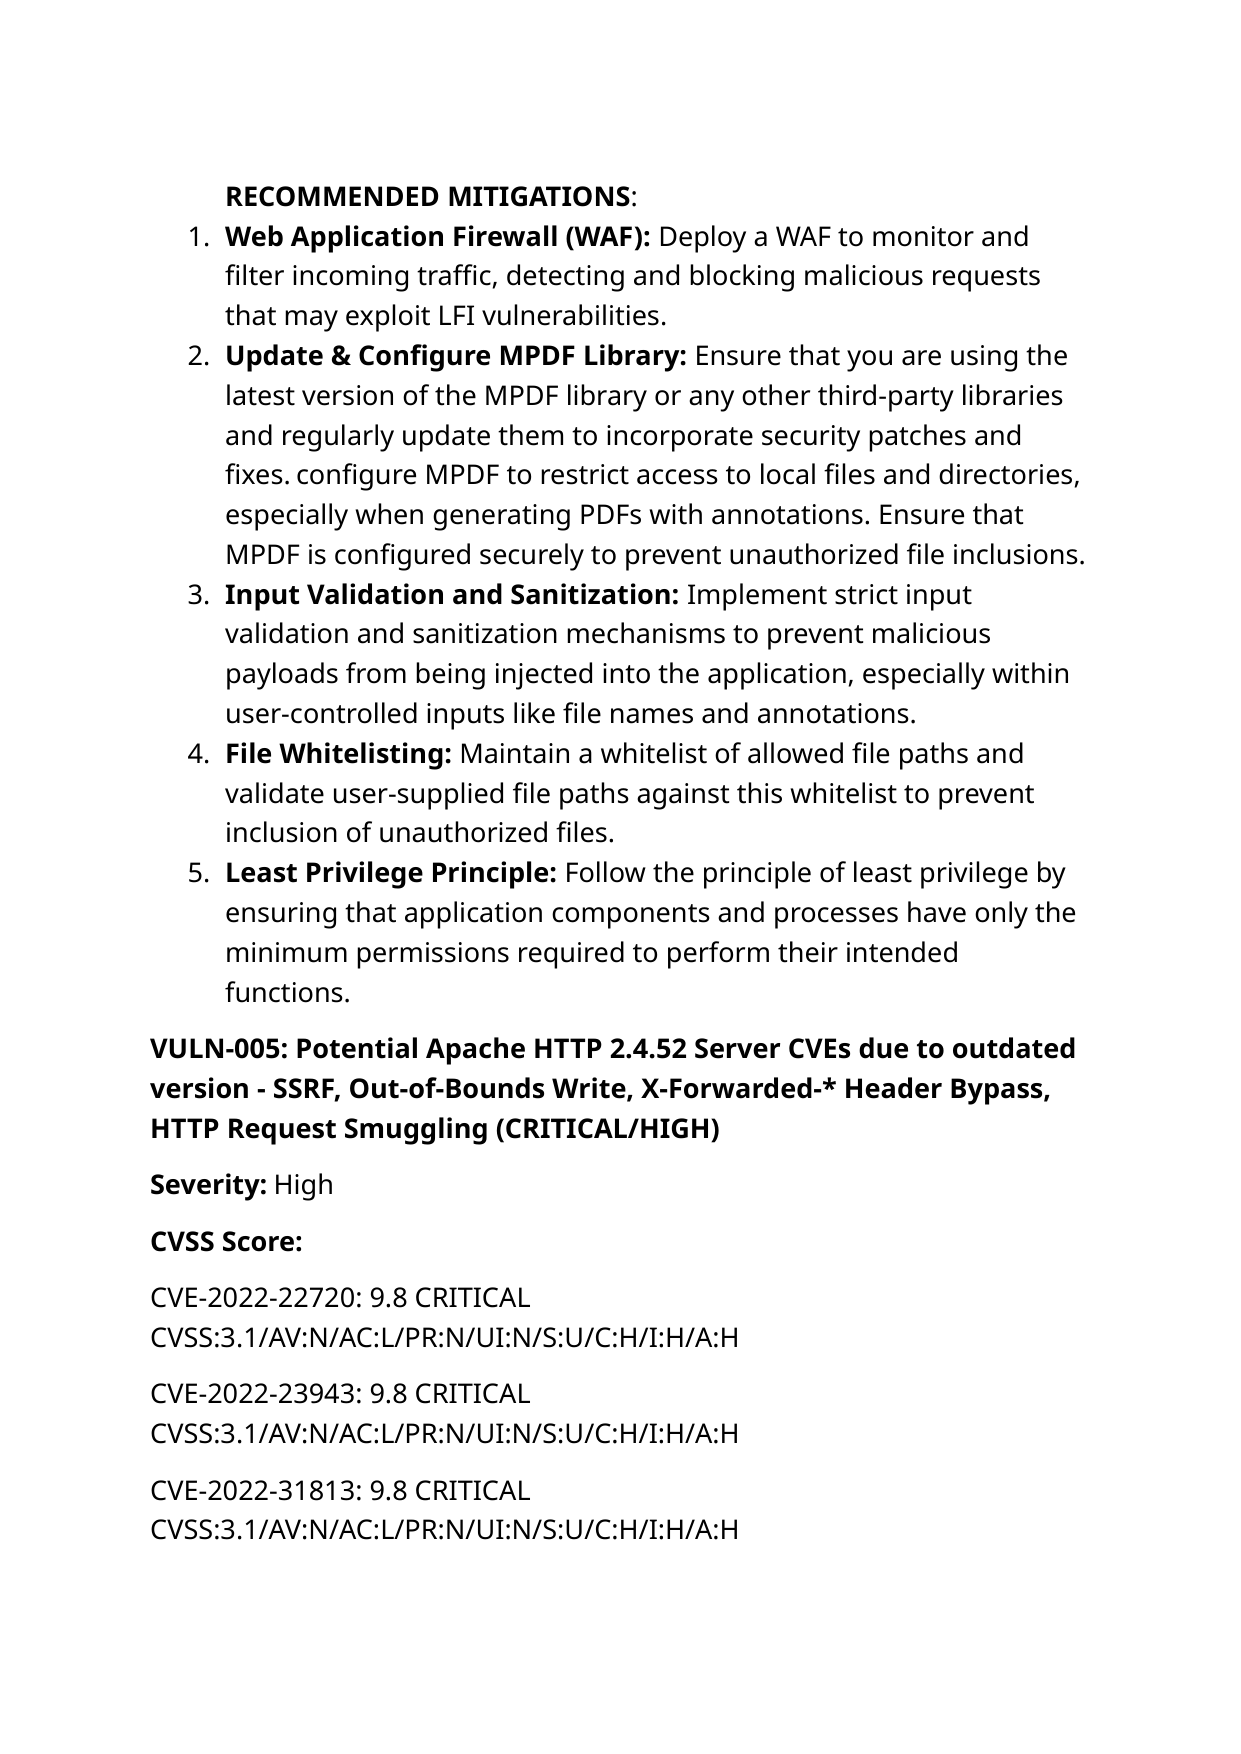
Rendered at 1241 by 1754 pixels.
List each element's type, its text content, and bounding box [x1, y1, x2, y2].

list Least Privilege Principle: Follow the principle of least privilege by ensuring that application components and processes have only the minimum permissions required to perform their intended functions. [187, 854, 1090, 1010]
text CVE-2022-23943: 9.8 CRITICAL CVSS:3.1/AV:N/AC:L/PR:N/UI:N/S:U/C:H/I:H/A:H [150, 1375, 1090, 1451]
text VULN-005: Potential Apache HTTP 2.4.52 Server CVEs due to outdated version - SSRF, Out-of-Bounds Write, X-Forwarded-* Header Bypass, HTTP Request Smuggling (CRITICAL/HIGH) [150, 1029, 1090, 1146]
text CVE-2022-31813: 9.8 CRITICAL CVSS:3.1/AV:N/AC:L/PR:N/UI:N/S:U/C:H/I:H/A:H [150, 1471, 1090, 1548]
list File Whitelisting: Maintain a whitelist of allowed file paths and validate user-supplied file paths against this whitelist to prevent inclusion of unauthorized files. [187, 734, 1090, 851]
text CVSS Score: [150, 1222, 1090, 1259]
list Update & Configure MPDF Library: Ensure that you are using the latest version of the MPDF library or any other third-party libraries and regularly update them to incorporate security patches and fixes. configure MPDF to restrict access to local files and directories, especially when generating PDFs with annotations. Ensure that MPDF is configured securely to prevent unauthorized file inclusions. [187, 336, 1090, 572]
list RECOMMENDED MITIGATIONS: [225, 177, 1090, 214]
list Input Validation and Sanitization: Implement strict input validation and sanitization mechanisms to prevent malicious payloads from being injected into the application, especially within user-controlled inputs like file names and annotations. [187, 575, 1090, 731]
list Web Application Firewall (WAF): Deploy a WAF to monitor and filter incoming traffic, detecting and blocking malicious requests that may exploit LFI vulnerabilities. [187, 217, 1090, 333]
text Severity: High [150, 1166, 1090, 1202]
text CVE-2022-22720: 9.8 CRITICAL CVSS:3.1/AV:N/AC:L/PR:N/UI:N/S:U/C:H/I:H/A:H [150, 1278, 1090, 1355]
